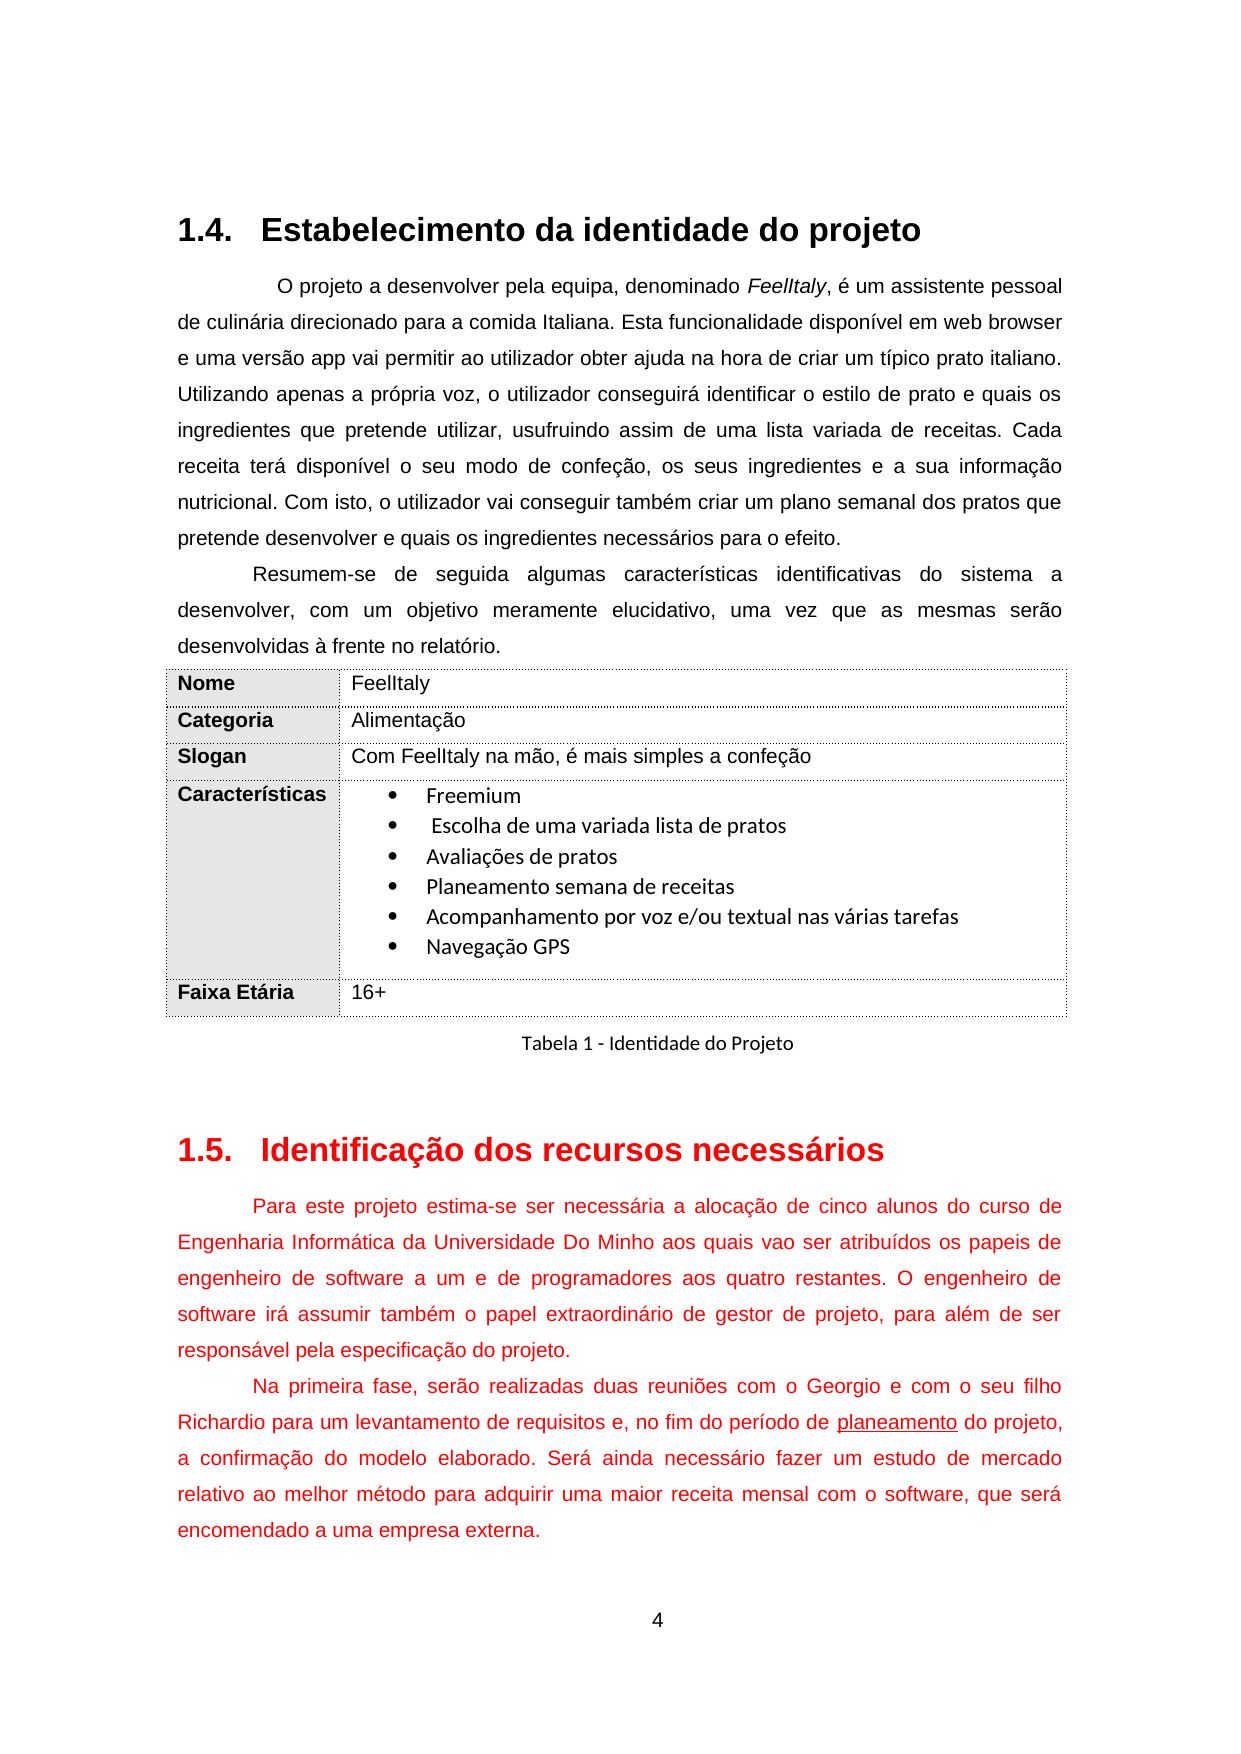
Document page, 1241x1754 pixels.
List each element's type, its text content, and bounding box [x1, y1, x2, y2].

table_cell Slogan [166, 743, 340, 780]
table_cell Freemium Escolha de uma variada lista de pratos Avaliações de pratos Planeamento semana de receitas Acompanhamento por voz e/ou textual nas várias tarefas Navegação GPS [340, 780, 1066, 979]
table_cell 16+ [340, 979, 1066, 1016]
table_header Nome [166, 669, 340, 706]
text Resumem-se de seguida algumas características identificativas do sistema a desenvolver, com um objetivo meramente elucidativo, uma vez que as mesmas serão desenvolvidas à frente no relatório. [177, 562, 1063, 657]
table_cell Faixa Etária [166, 979, 340, 1016]
text Estabelecimento da identidade do projeto [177, 210, 1063, 249]
table_cell Categoria [166, 706, 340, 743]
table_cell Alimentação [340, 706, 1066, 743]
table_cell Com FeelItaly na mão, é mais simples a confeção [340, 743, 1066, 780]
text O projeto a desenvolver pela equipa, denominado FeelItaly, é um assistente pessoal de culinária direcionado para a comida Italiana. Esta funcionalidade disponível em web browser e uma versão app vai permitir ao utilizador obter ajuda na hora de criar um típico prato italiano. Utilizando apenas a própria voz, o utilizador conseguirá identificar o estilo de prato e quais os ingredientes que pretende utilizar, usufruindo assim de uma lista variada de receitas. Cada receita terá disponível o seu modo de confeção, os seus ingredientes e a sua informação nutricional. Com isto, o utilizador vai conseguir também criar um plano semanal dos pratos que pretende desenvolver e quais os ingredientes necessários para o efeito. [177, 274, 1063, 549]
table_header FeelItaly [340, 669, 1066, 706]
text Identificação dos recursos necessários [177, 1130, 1063, 1169]
text Na primeira fase, serão realizadas duas reuniões com o Georgio e com o seu filho Richardio para um levantamento de requisitos e, no fim do período de planeamento do projeto, a confirmação do modelo elaborado. Será ainda necessário fazer um estudo de mercado relativo ao melhor método para adquirir uma maior receita mensal com o software, que será encomendado a uma empresa externa. [177, 1374, 1063, 1542]
text Para este projeto estima-se ser necessária a alocação de cinco alunos do curso de Engenharia Informática da Universidade Do Minho aos quais vao ser atribuídos os papeis de engenheiro de software a um e de programadores aos quatro restantes. O engenheiro de software irá assumir também o papel extraordinário de gestor de projeto, para além de ser responsável pela especificação do projeto. [177, 1194, 1063, 1362]
text Tabela 1 - Identidade do Projeto [177, 1030, 1063, 1055]
table_cell Características [166, 780, 340, 979]
